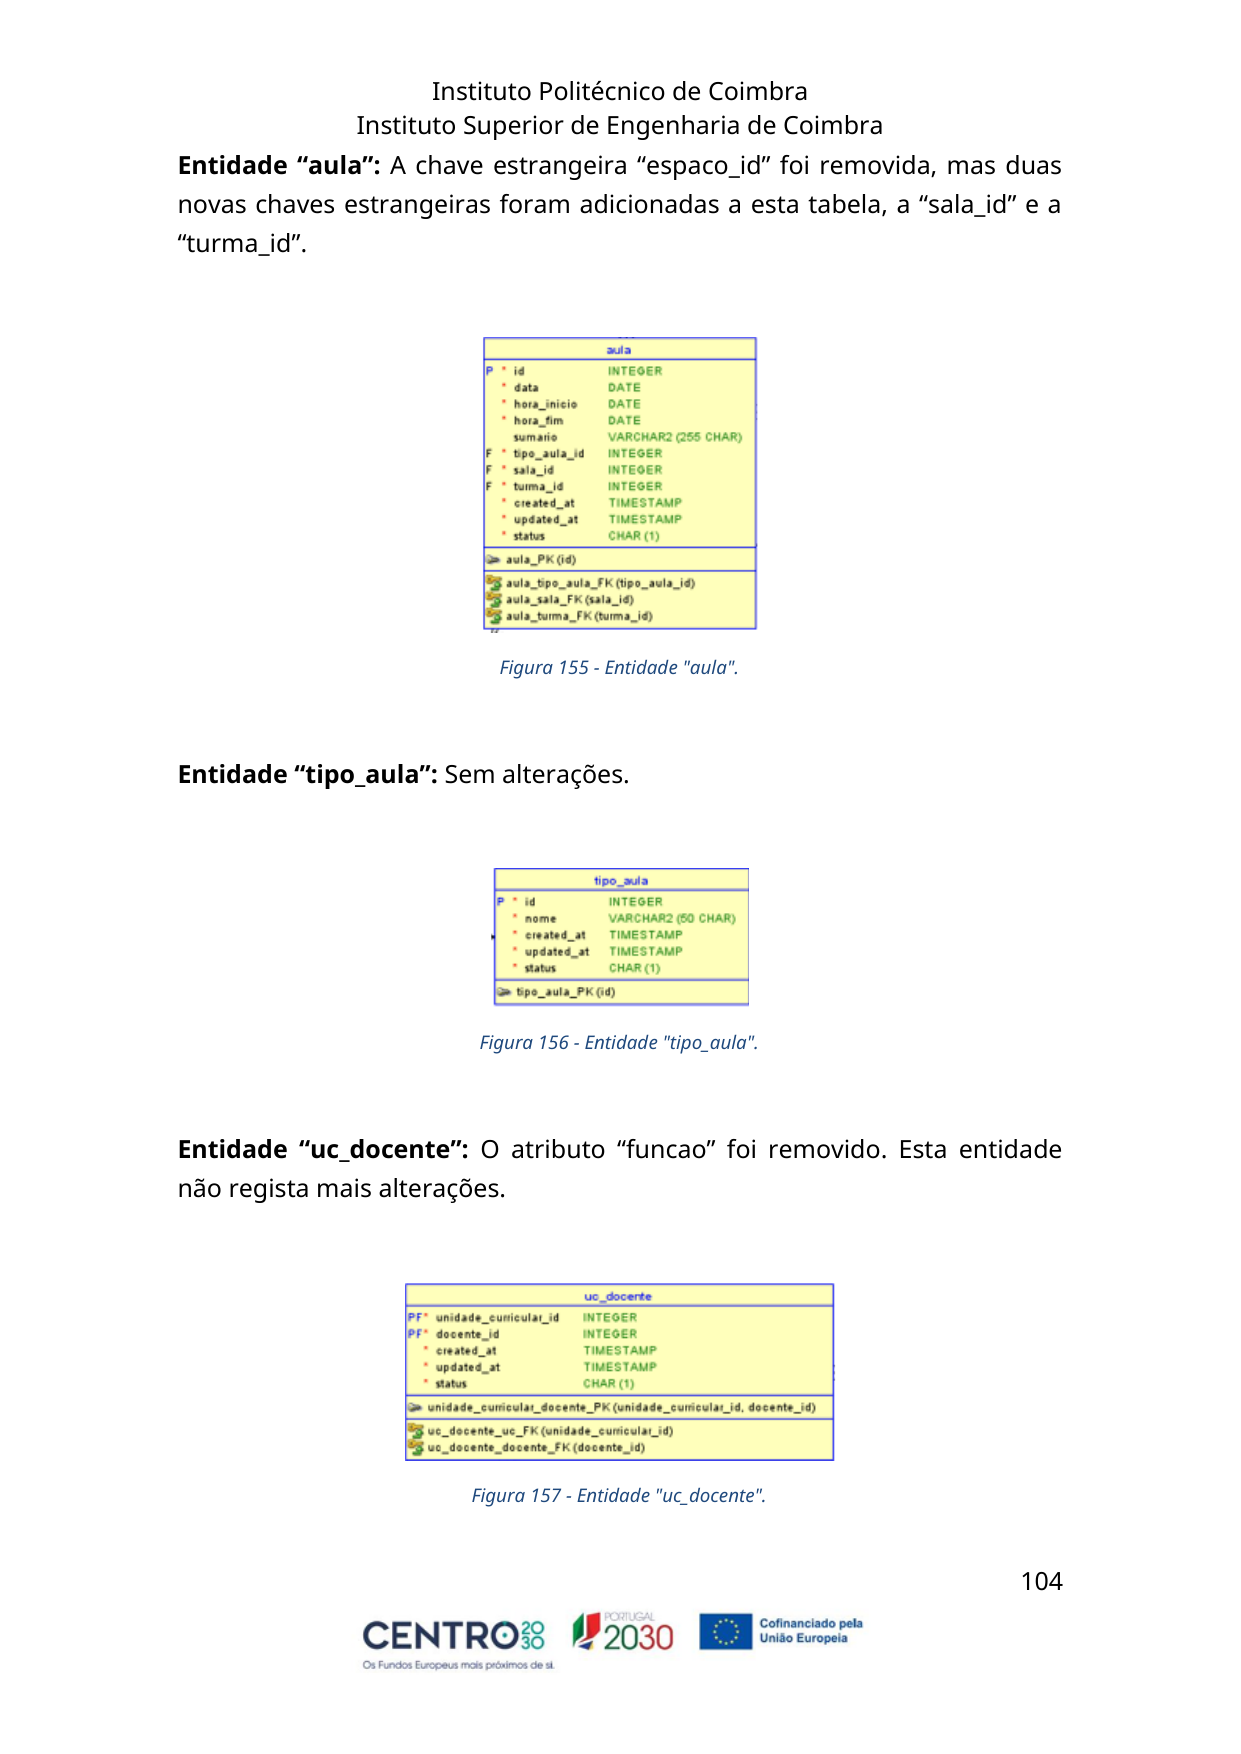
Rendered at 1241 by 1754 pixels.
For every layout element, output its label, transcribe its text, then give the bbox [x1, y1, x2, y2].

picture [349, 1597, 891, 1681]
picture [405, 1282, 836, 1461]
picture [482, 337, 758, 633]
picture [491, 868, 749, 1008]
text Entidade “aula”: A chave estrangeira “espaco_id” foi removida, mas duas novas chaves estrangeiras foram adicionadas a esta tabela, a “sala_id” e a “turma_id”. [177, 148, 1063, 260]
text Entidade “uc_docente”: O atributo “funcao” foi removido. Esta entidade não regista mais alterações. [177, 1132, 1063, 1205]
text Entidade “tipo_aula”: Sem alterações. [177, 757, 1063, 791]
